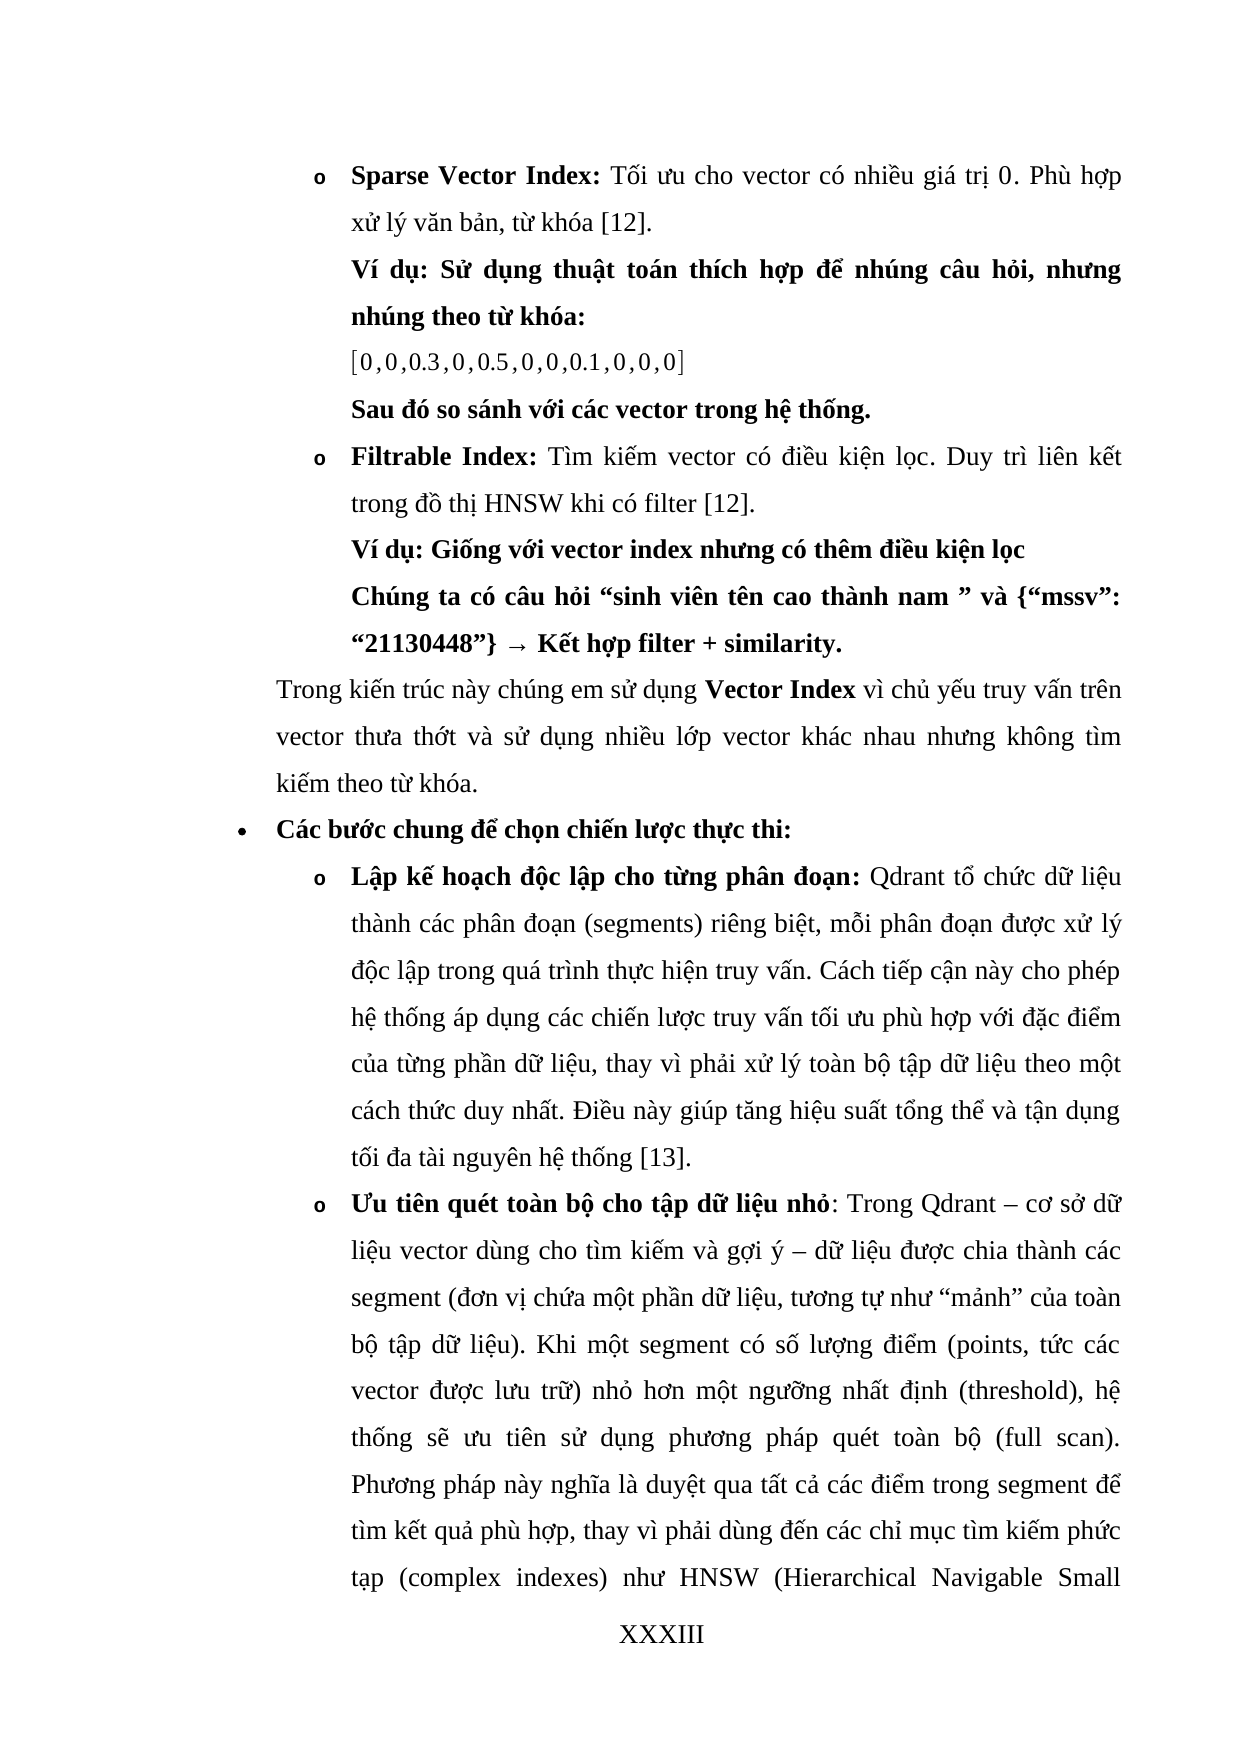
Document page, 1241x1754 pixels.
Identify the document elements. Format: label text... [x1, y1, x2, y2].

text Ví dụ: Giống với vector index nhưng có thêm điều kiện lọc [351, 534, 1122, 565]
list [313, 1187, 1122, 1592]
list Filtrable Index: Tìm kiếm vector có điều kiện lọc. Duy trì liên kết trong đồ thị HNSW khi có filter . [313, 440, 1122, 518]
list Lập kế hoạch độc lập cho từng phân đoạn: Qdrant tổ chức dữ liệu thành các phân đoạn (segments) riêng biệt, mỗi phân đoạn được xử lý độc lập trong quá trình thực hiện truy vấn. Cách tiếp cận này cho phép hệ thống áp dụng các chiến lược truy vấn tối ưu phù hợp với đặc điểm của từng phần dữ liệu, thay vì phải xử lý toàn bộ tập dữ liệu theo một cách thức duy nhất. Điều này giúp tăng hiệu suất tổng thể và tận dụng tối đa tài nguyên hệ thống . [313, 860, 1122, 1172]
text Sau đó so sánh với các vector trong hệ thống. [351, 393, 1122, 424]
list Trong kiến trúc này chúng em sử dụng Vector Index vì chủ yếu truy vấn trên vector thưa thớt và sử dụng nhiều lớp vector khác nhau nhưng không tìm kiếm theo từ khóa. [276, 674, 1122, 798]
text Ví dụ: Sử dụng thuật toán thích hợp để nhúng câu hỏi, nhưng nhúng theo từ khóa: [351, 253, 1122, 331]
list Sparse Vector Index: Tối ưu cho vector có nhiều giá trị 0. Phù hợp xử lý văn bản, từ khóa . [313, 159, 1122, 238]
text Chúng ta có câu hỏi “sinh viên tên cao thành nam ” và {“mssv”: “21130448”} → Kết hợp filter + similarity. [351, 580, 1122, 658]
list Các bước chung để chọn chiến lược thực thi: [238, 814, 1122, 845]
